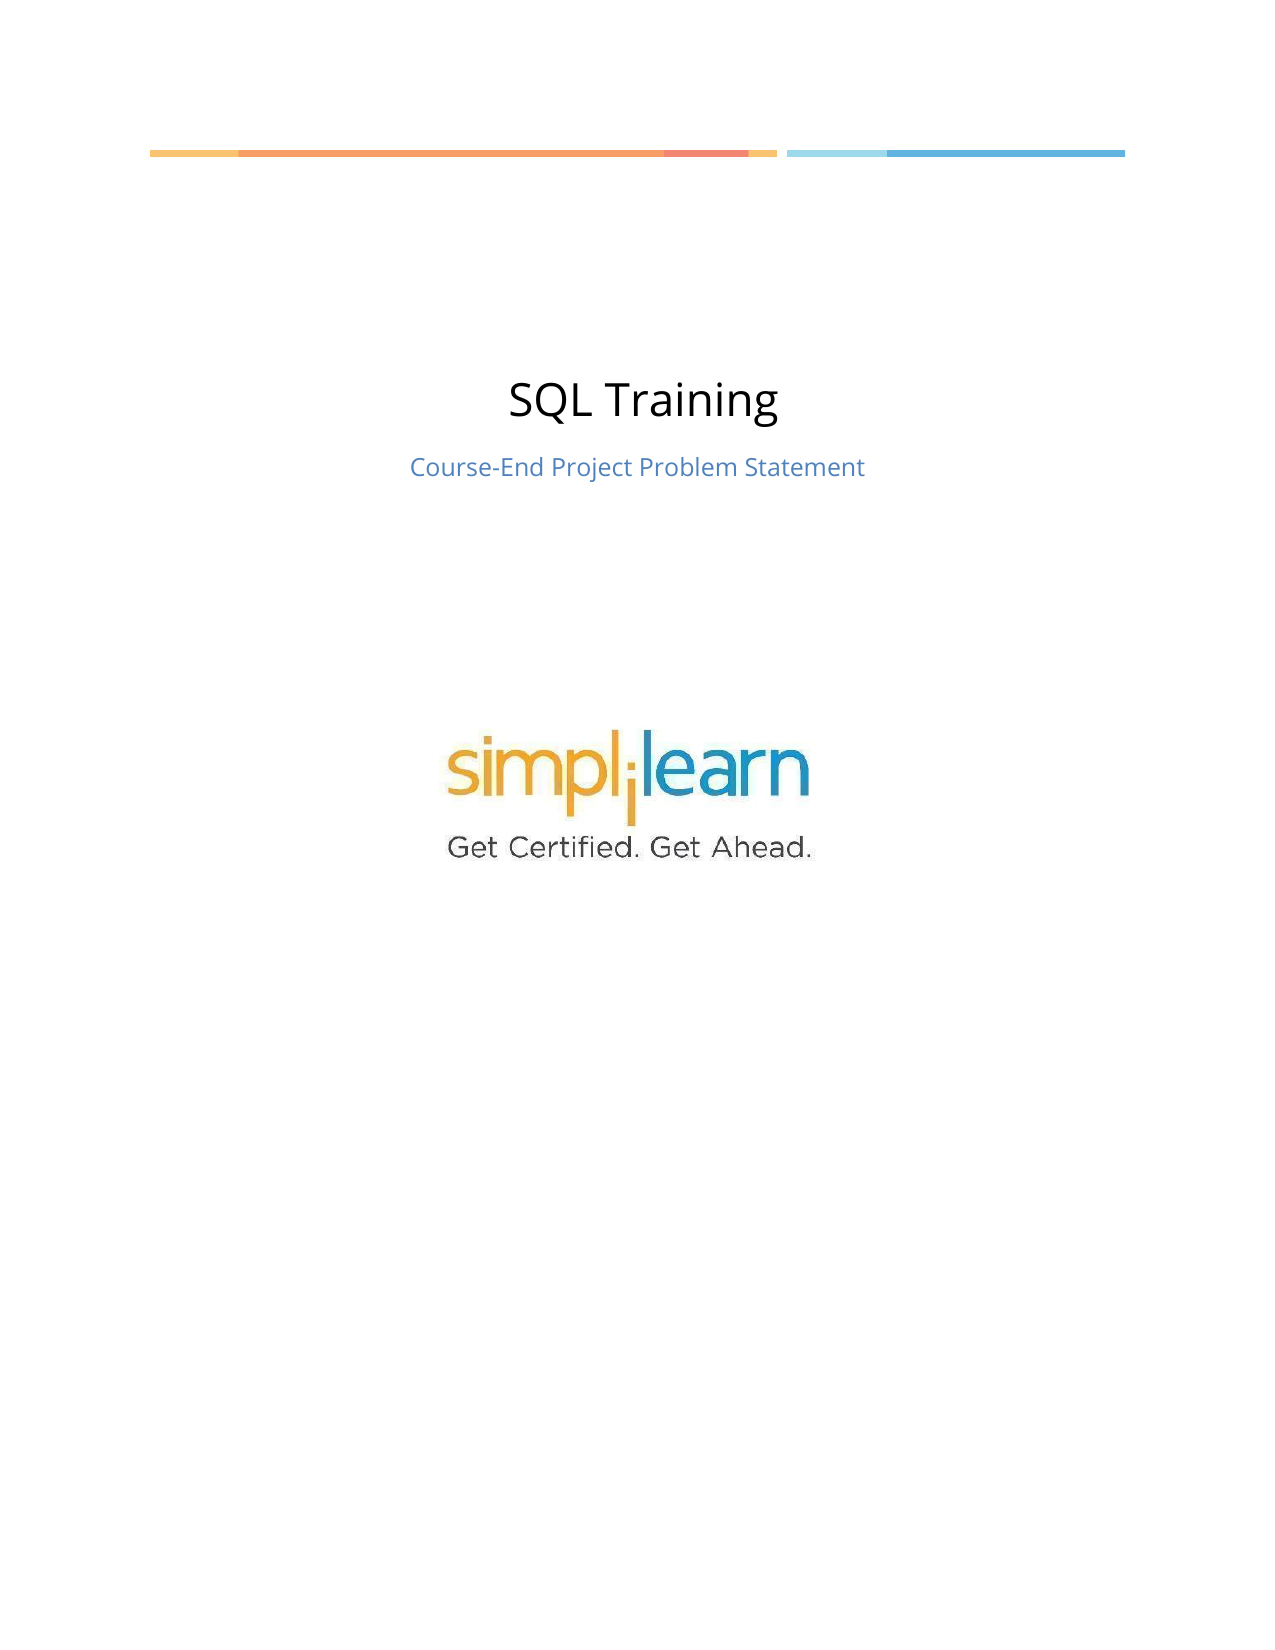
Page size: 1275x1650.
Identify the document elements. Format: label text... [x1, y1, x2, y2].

picture [150, 150, 1125, 157]
text Course-End Project Problem Statement [150, 450, 1125, 484]
picture [372, 702, 886, 884]
text SQL Training [150, 367, 1125, 429]
